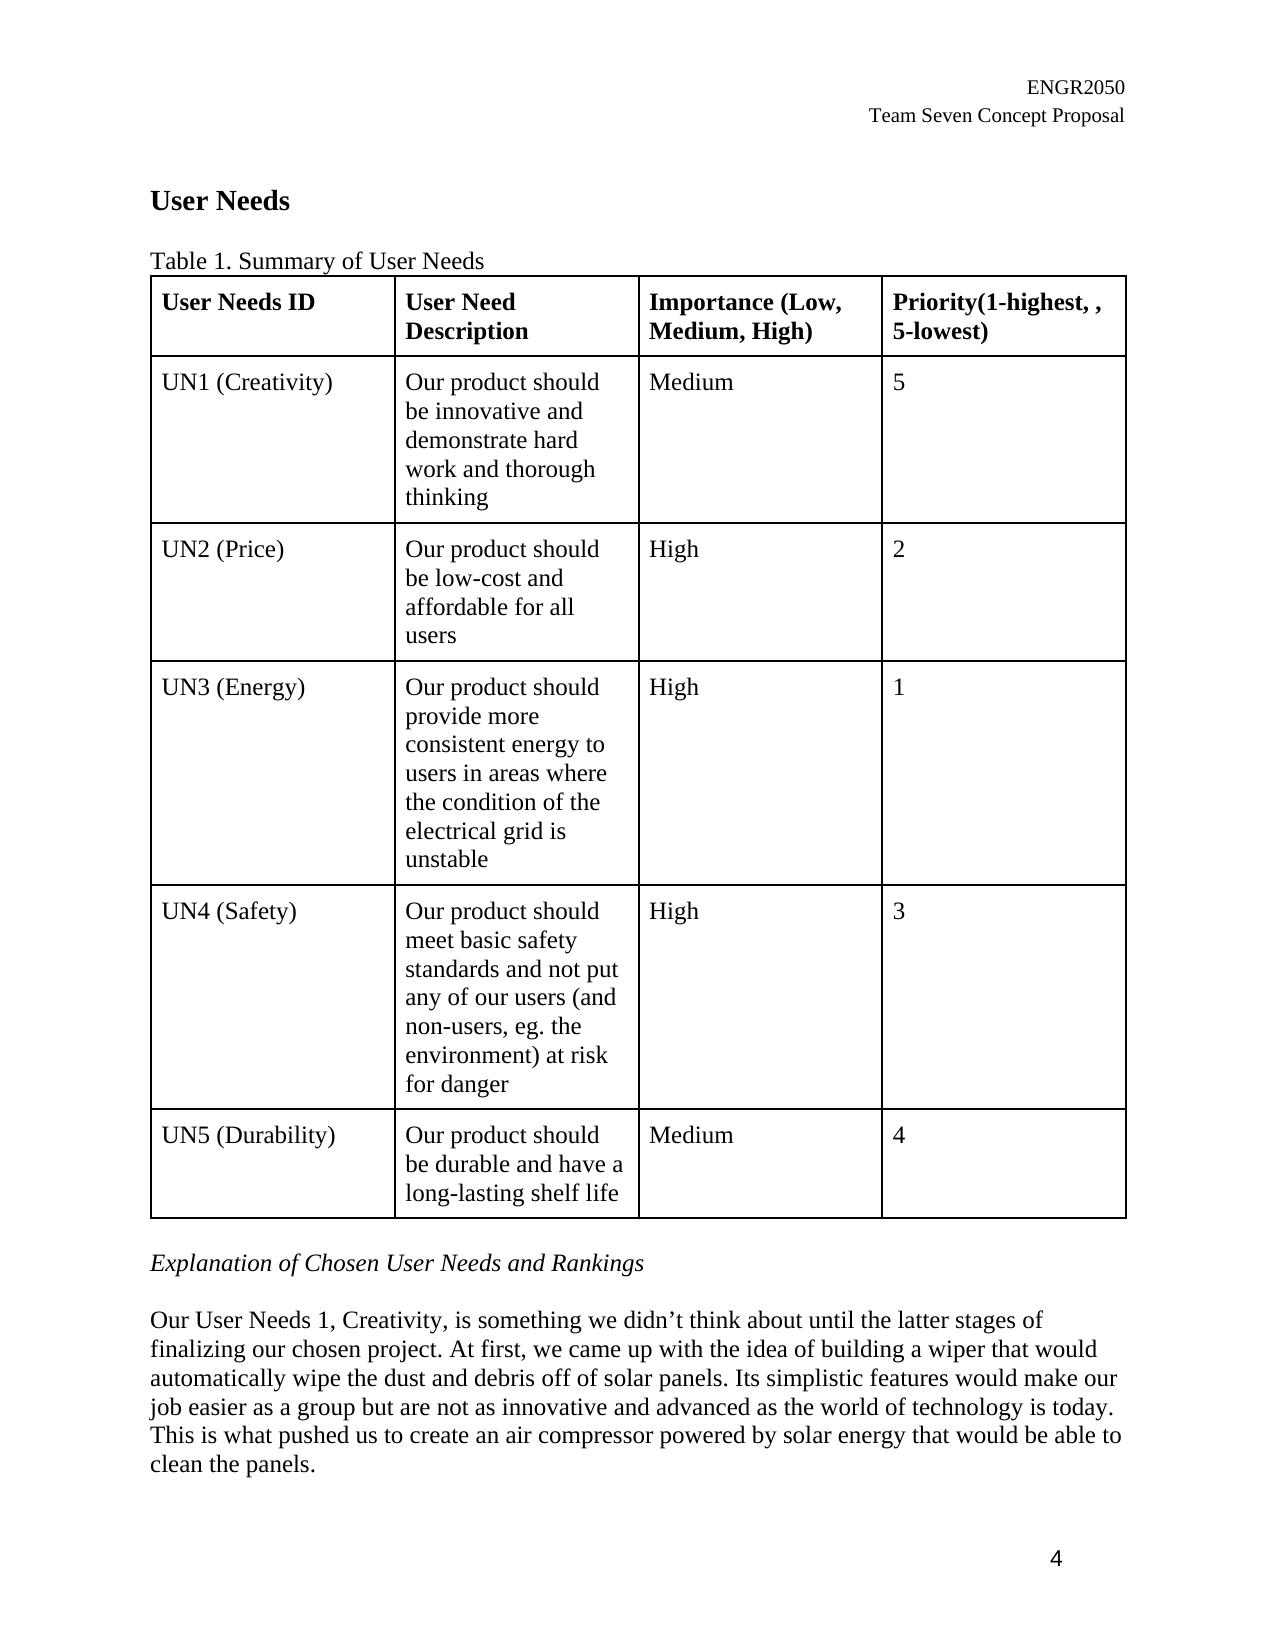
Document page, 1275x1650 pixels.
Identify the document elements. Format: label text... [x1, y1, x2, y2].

table_cell High [640, 524, 881, 659]
table_header User Needs ID [152, 277, 394, 355]
text User Needs [150, 183, 1125, 217]
table_cell Medium [640, 1110, 881, 1217]
table_cell Our product should meet basic safety standards and not put any of our users (and non-users, eg. the environment) at risk for danger [396, 886, 638, 1108]
table_cell Our product should be low-cost and affordable for all users [396, 524, 638, 659]
table_cell 3 [883, 886, 1125, 1108]
table_cell Medium [640, 357, 881, 522]
table_cell UN1 (Creativity) [152, 357, 394, 522]
table_cell UN5 (Durability) [152, 1110, 394, 1217]
table_header User Need Description [396, 277, 638, 355]
text Our User Needs 1, Creativity, is something we didn’t think about until the latter stages of finalizing our chosen project. At first, we came up with the idea of building a wiper that would automatically wipe the dust and debris off of solar panels. Its simplistic features would make our job easier as a group but are not as innovative and advanced as the world of technology is today. This is what pushed us to create an air compressor powered by solar energy that would be able to clean the panels. [150, 1305, 1125, 1478]
table_cell High [640, 662, 881, 884]
table_cell UN4 (Safety) [152, 886, 394, 1108]
table_cell High [640, 886, 881, 1108]
table_cell 2 [883, 524, 1125, 659]
table_header Priority(1-highest, , 5-lowest) [883, 277, 1125, 355]
text Table 1. Summary of User Needs [150, 246, 1125, 274]
table_cell Our product should provide more consistent energy to users in areas where the condition of the electrical grid is unstable [396, 662, 638, 884]
table_cell Our product should be innovative and demonstrate hard work and thorough thinking [396, 357, 638, 522]
table_cell 5 [883, 357, 1125, 522]
table_cell 4 [883, 1110, 1125, 1217]
table_cell UN2 (Price) [152, 524, 394, 659]
table_header Importance (Low, Medium, High) [640, 277, 881, 355]
text Explanation of Chosen User Needs and Rankings [150, 1248, 1125, 1277]
table_cell UN3 (Energy) [152, 662, 394, 884]
table_cell Our product should be durable and have a long-lasting shelf life [396, 1110, 638, 1217]
table_cell 1 [883, 662, 1125, 884]
